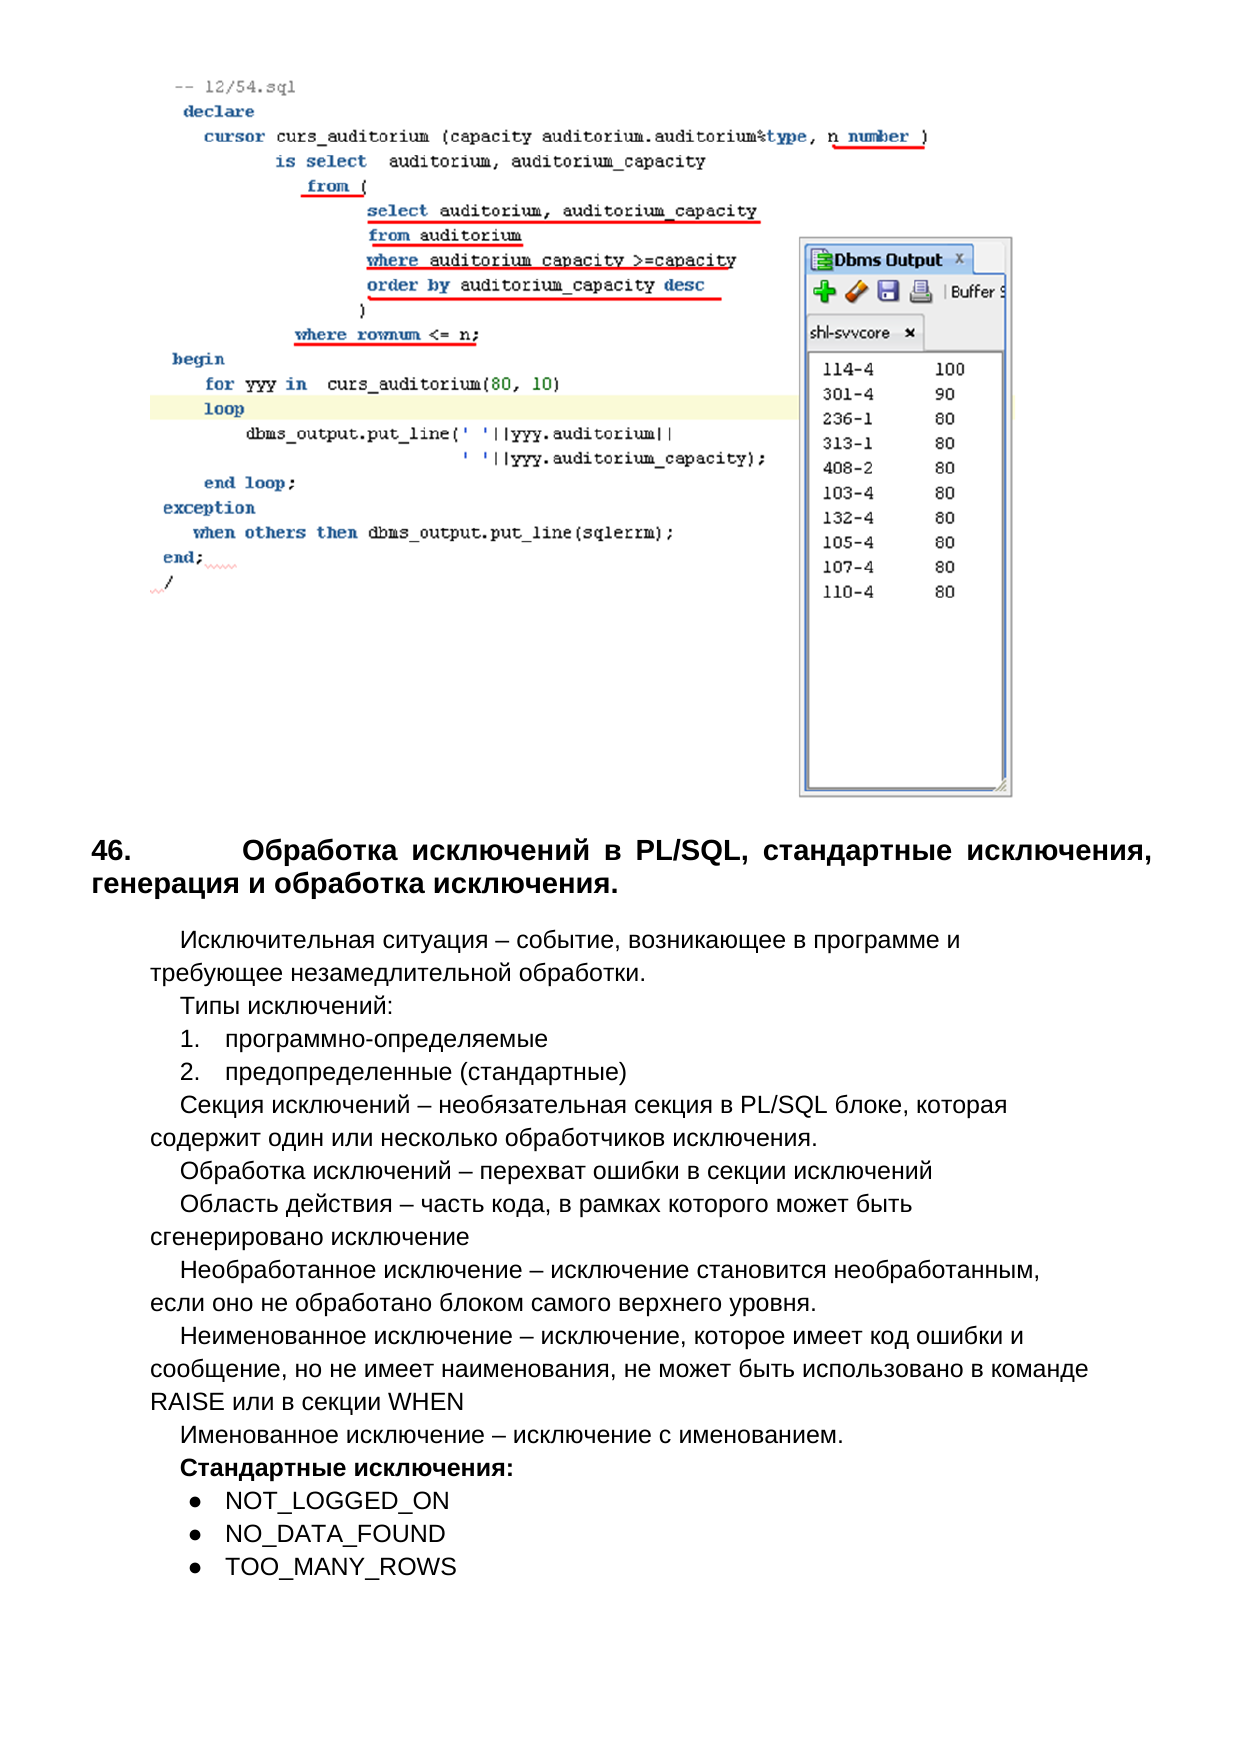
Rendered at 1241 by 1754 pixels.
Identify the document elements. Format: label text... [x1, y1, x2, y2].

list предопределенные (стандартные) [179, 1057, 1090, 1086]
text Исключительная ситуация – событие, возникающее в программе и требующее незамедлительной обработки. [150, 925, 1090, 987]
text Стандартные исключения: [150, 1453, 1090, 1482]
subtitle 46. Обработка исключений в PL/SQL, стандартные исключения, генерация и обработка исключения. [91, 833, 1153, 900]
list NO_DATA_FOUND [187, 1519, 1090, 1548]
list программно-определяемые [179, 1024, 1090, 1053]
text Именованное исключение – исключение с именованием. [150, 1420, 1090, 1449]
list TOO_MANY_ROWS [187, 1552, 1090, 1581]
text Неименованное исключение – исключение, которое имеет код ошибки и сообщение, но не имеет наименования, не может быть использовано в команде RAISE или в секции WHEN [150, 1321, 1090, 1416]
text Секция исключений – необязательная секция в PL/SQL блоке, которая содержит один или несколько обработчиков исключения. [150, 1090, 1090, 1152]
text Типы исключений: [150, 991, 1090, 1019]
text Область действия – часть кода, в рамках которого может быть сгенерировано исключение [150, 1189, 1090, 1251]
text Необработанное исключение – исключение становится необработанным, если оно не обработано блоком самого верхнего уровня. [150, 1255, 1090, 1317]
picture [150, 73, 1016, 804]
list NOT_LOGGED_ON [187, 1486, 1090, 1515]
text Обработка исключений – перехват ошибки в секции исключений [150, 1156, 1090, 1185]
